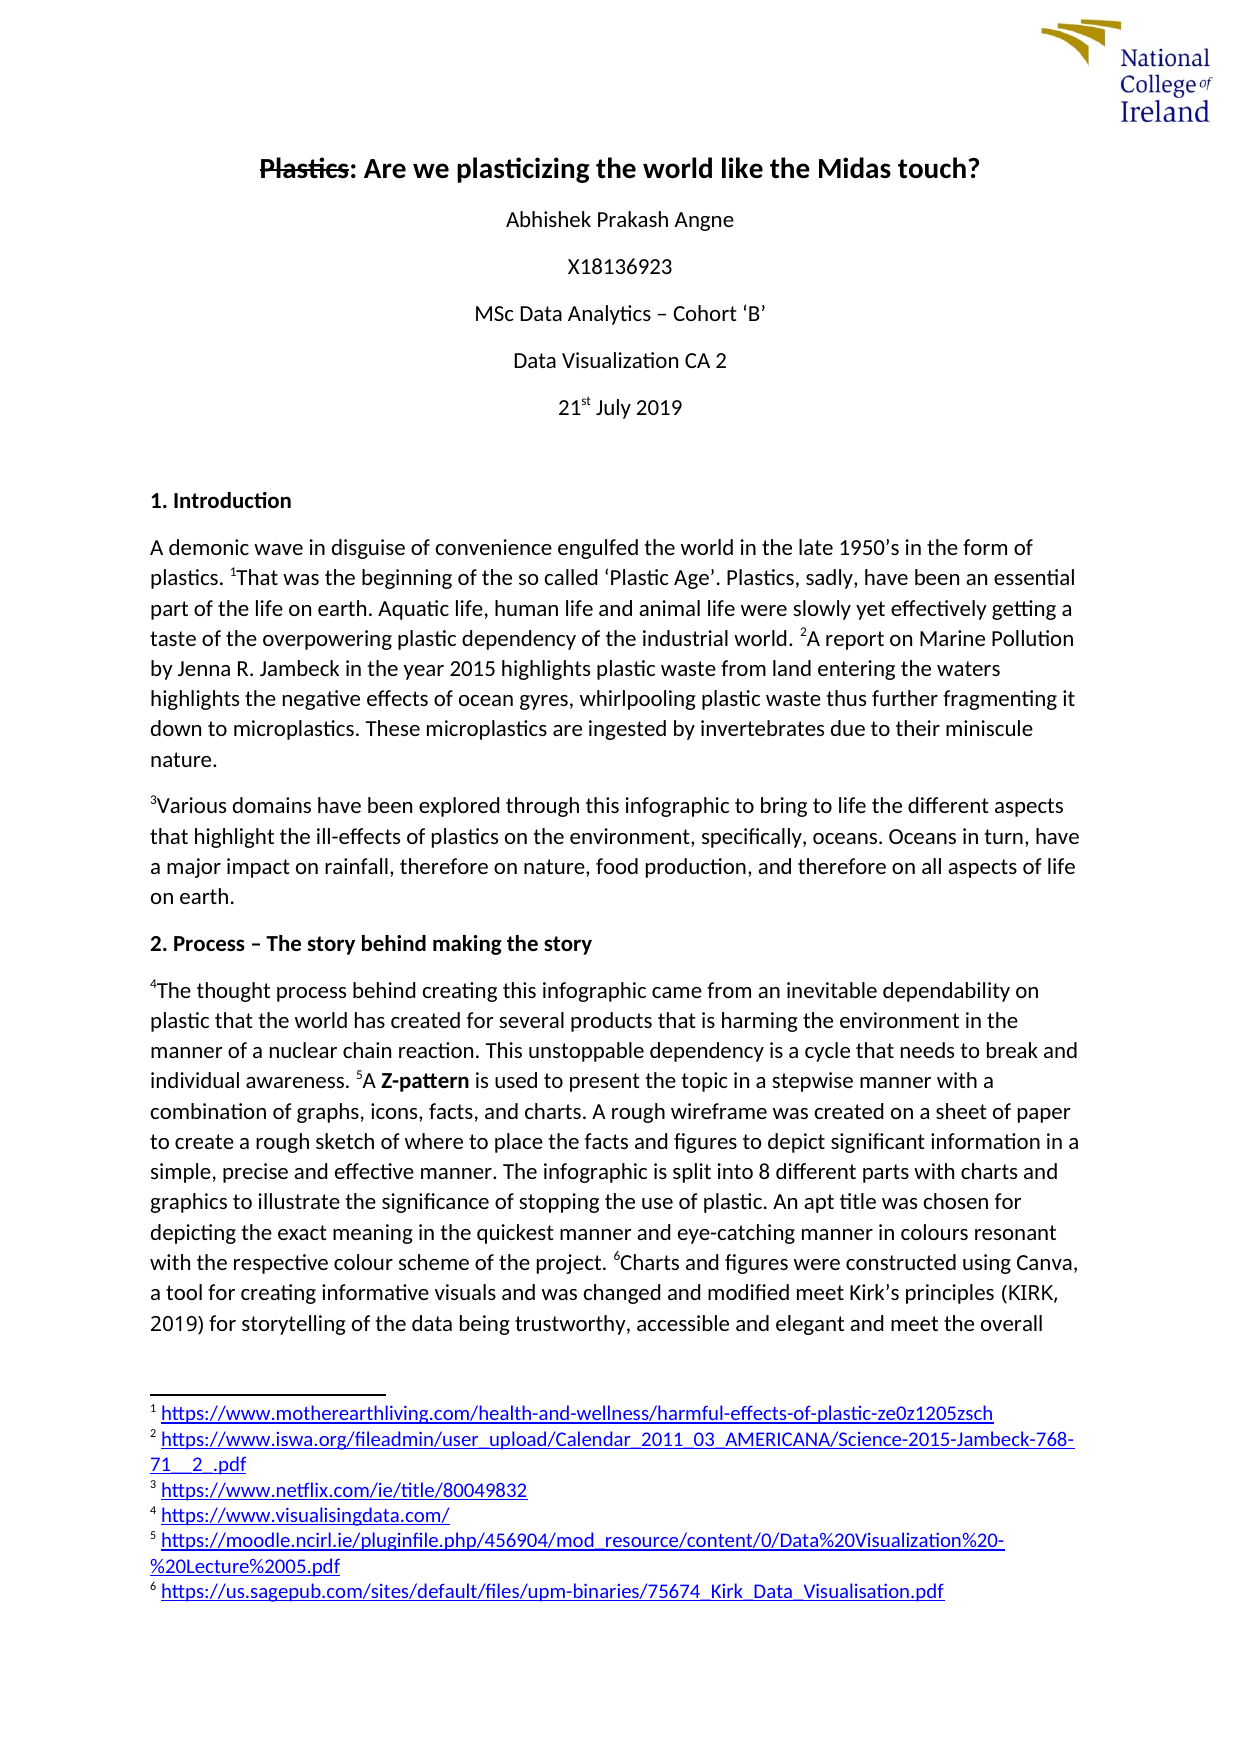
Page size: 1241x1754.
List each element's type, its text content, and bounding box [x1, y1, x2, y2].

text 2. Process – The story behind making the story [150, 929, 1090, 957]
text Abhishek Prakash Angne [150, 205, 1090, 233]
text 21st July 2019 [150, 393, 1090, 421]
text Various domains have been explored through this infographic to bring to life the different aspects that highlight the ill-effects of plastics on the environment, specifically, oceans. Oceans in turn, have a major impact on rainfall, therefore on nature, food production, and therefore on all aspects of life on earth. [150, 792, 1090, 910]
text 1. Introduction [150, 486, 1090, 514]
text A demonic wave in disguise of convenience engulfed the world in the late 1950’s in the form of plastics. That was the beginning of the so called ‘Plastic Age’. Plastics, sadly, have been an essential part of the life on earth. Aquatic life, human life and animal life were slowly yet effectively getting a taste of the overpowering plastic dependency of the industrial world. A report on Marine Pollution by Jenna R. Jambeck in the year 2015 highlights plastic waste from land entering the waters highlights the negative effects of ocean gyres, whirlpooling plastic waste thus further fragmenting it down to microplastics. These microplastics are ingested by invertebrates due to their miniscule nature. [150, 533, 1090, 773]
text Plastics: Are we plasticizing the world like the Midas touch? [150, 150, 1090, 186]
text Data Visualization CA 2 [150, 346, 1090, 374]
text X18136923 [150, 252, 1090, 280]
text MSc Data Analytics – Cohort ‘B’ [150, 299, 1090, 327]
picture [1034, 1, 1236, 150]
